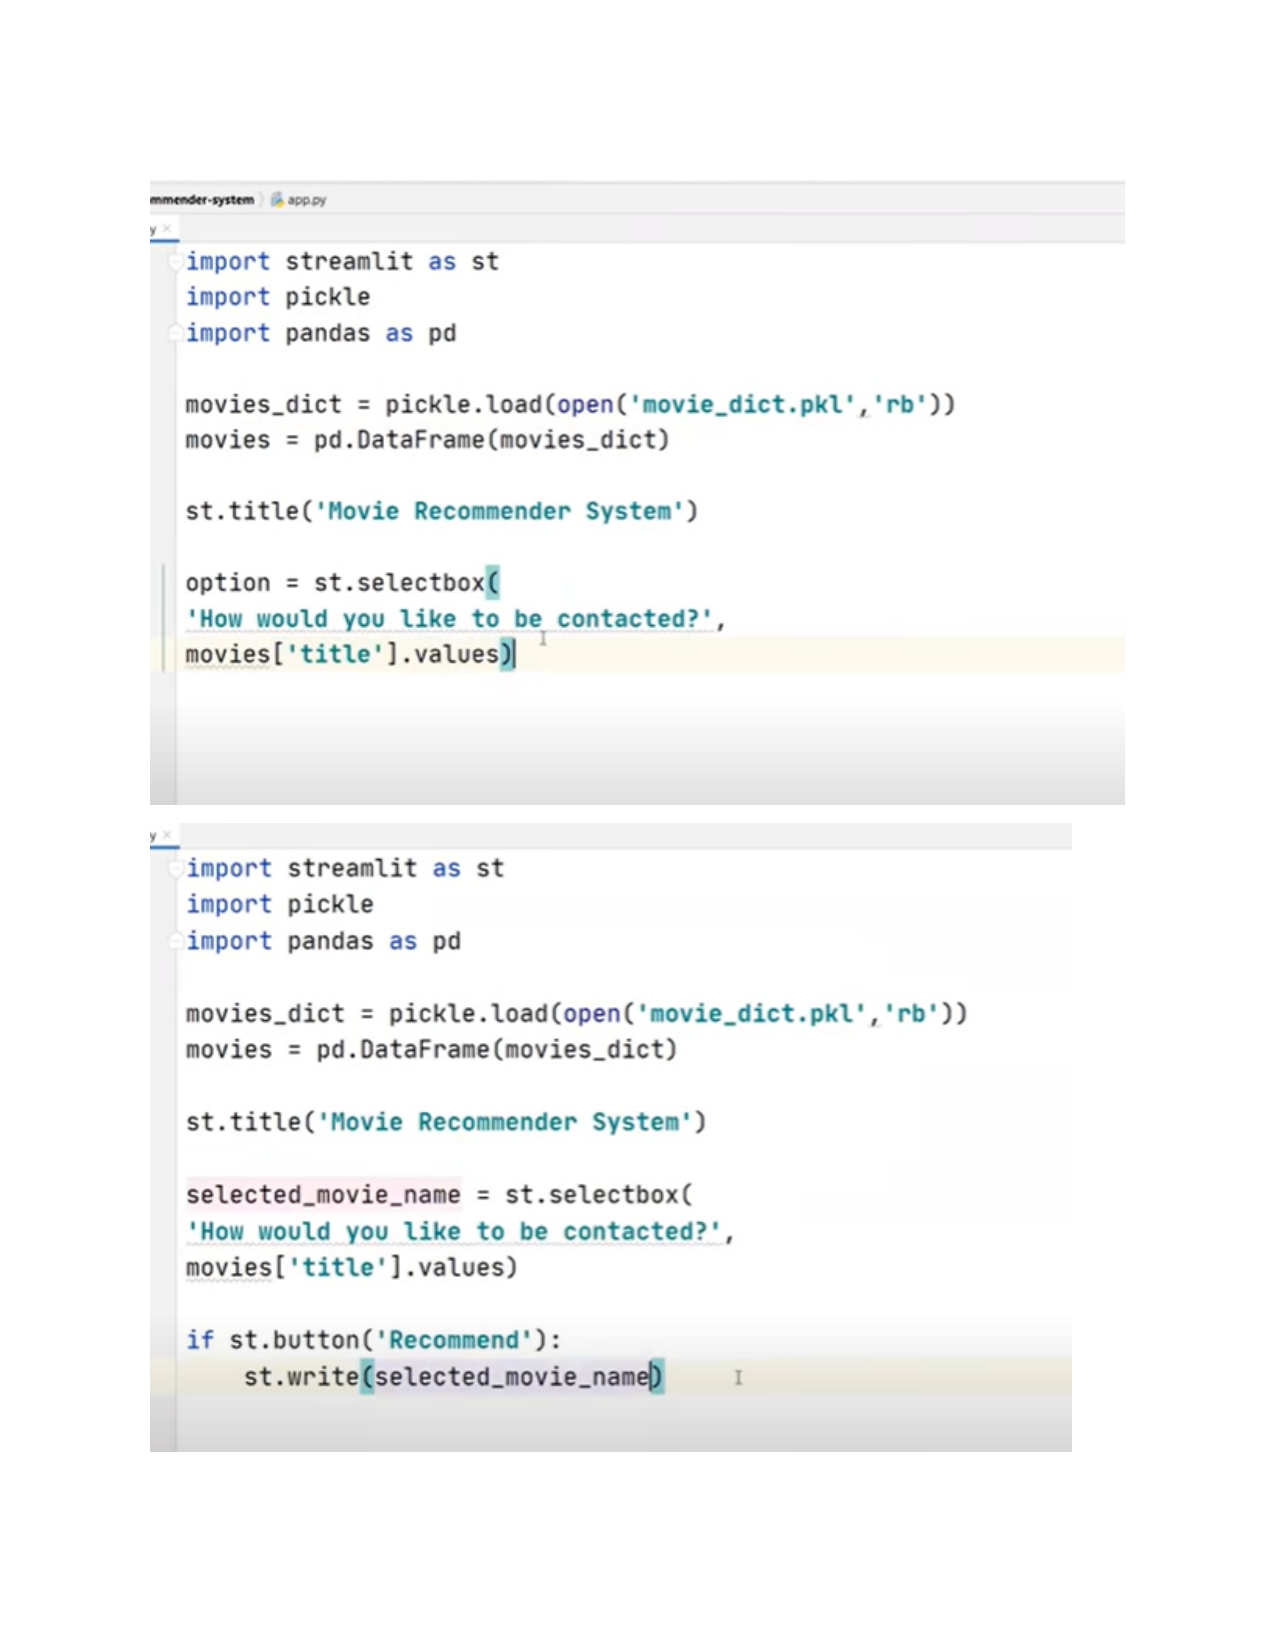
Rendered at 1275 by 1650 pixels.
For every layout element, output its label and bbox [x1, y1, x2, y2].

picture [150, 180, 1125, 805]
picture [150, 823, 1072, 1452]
